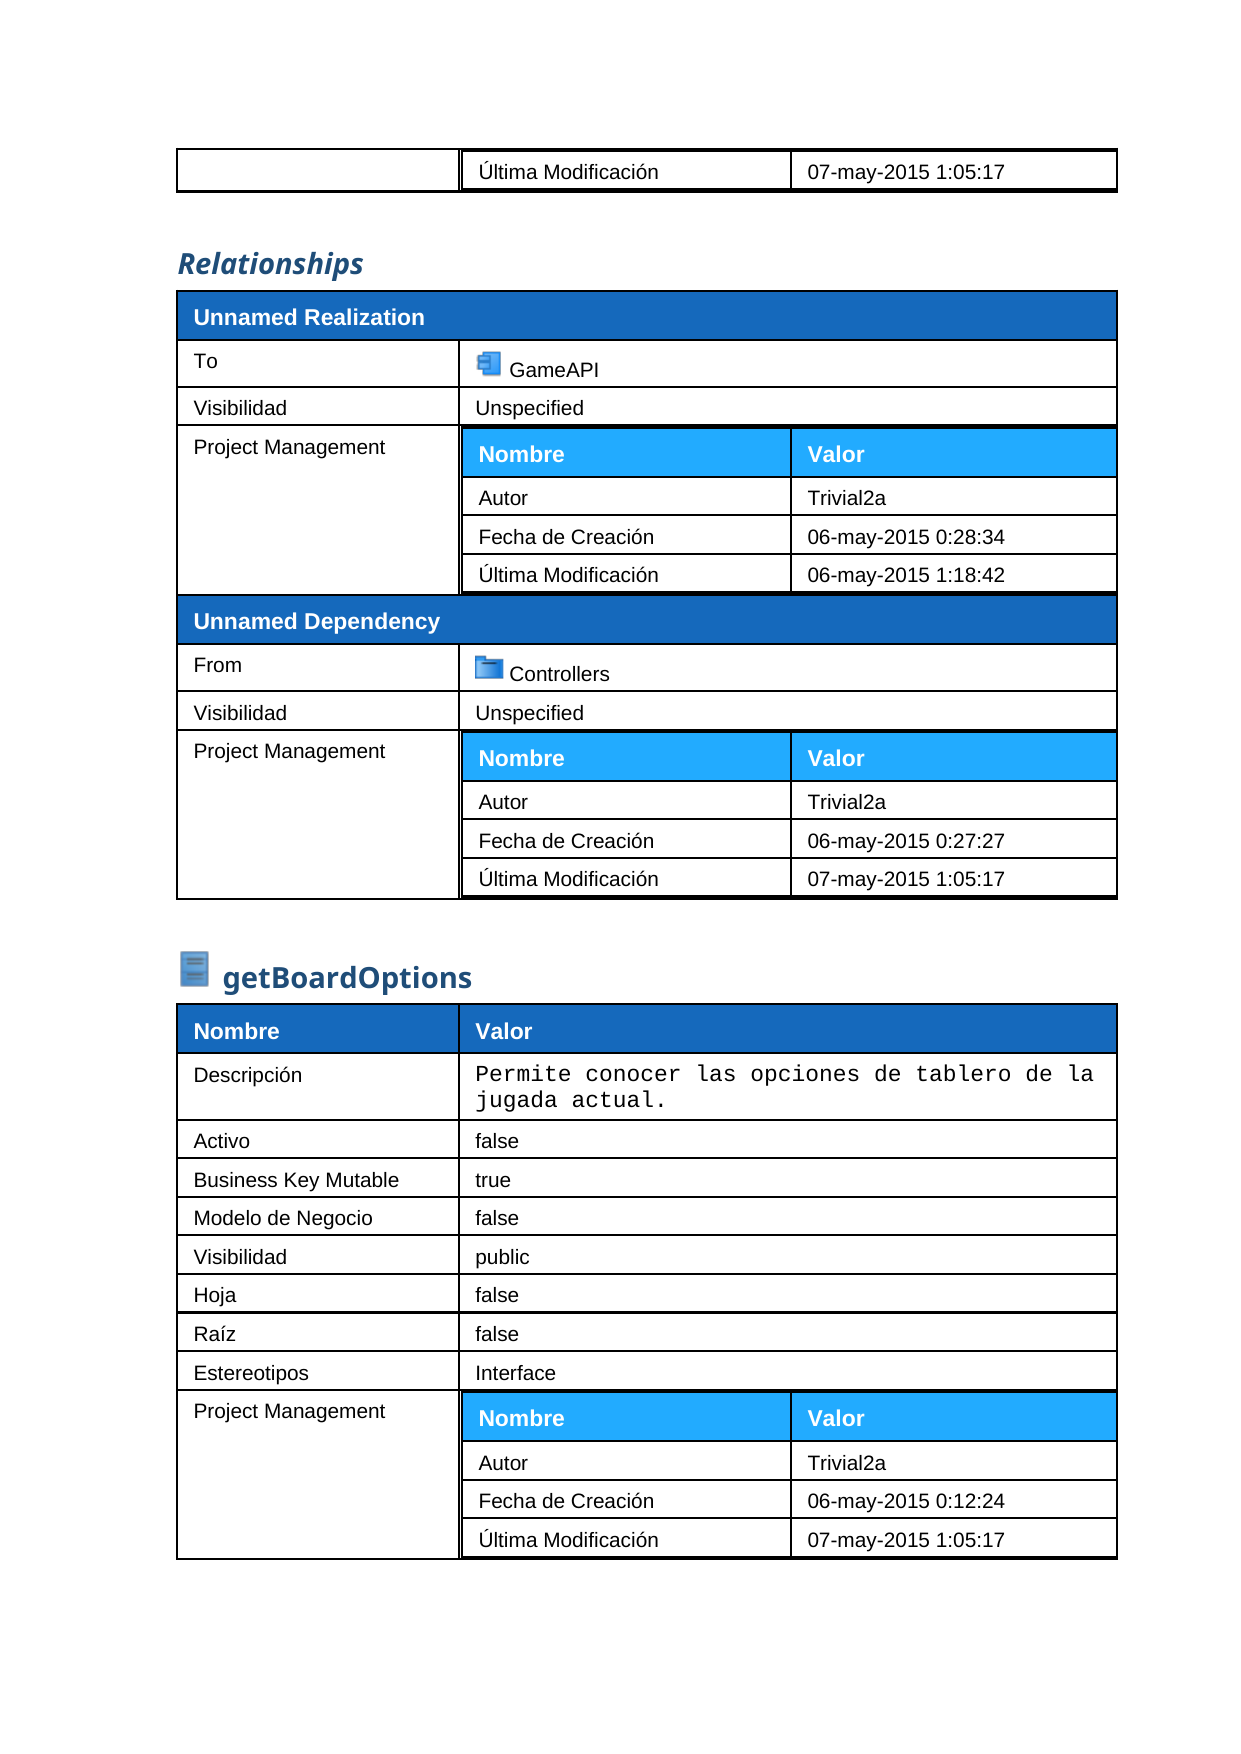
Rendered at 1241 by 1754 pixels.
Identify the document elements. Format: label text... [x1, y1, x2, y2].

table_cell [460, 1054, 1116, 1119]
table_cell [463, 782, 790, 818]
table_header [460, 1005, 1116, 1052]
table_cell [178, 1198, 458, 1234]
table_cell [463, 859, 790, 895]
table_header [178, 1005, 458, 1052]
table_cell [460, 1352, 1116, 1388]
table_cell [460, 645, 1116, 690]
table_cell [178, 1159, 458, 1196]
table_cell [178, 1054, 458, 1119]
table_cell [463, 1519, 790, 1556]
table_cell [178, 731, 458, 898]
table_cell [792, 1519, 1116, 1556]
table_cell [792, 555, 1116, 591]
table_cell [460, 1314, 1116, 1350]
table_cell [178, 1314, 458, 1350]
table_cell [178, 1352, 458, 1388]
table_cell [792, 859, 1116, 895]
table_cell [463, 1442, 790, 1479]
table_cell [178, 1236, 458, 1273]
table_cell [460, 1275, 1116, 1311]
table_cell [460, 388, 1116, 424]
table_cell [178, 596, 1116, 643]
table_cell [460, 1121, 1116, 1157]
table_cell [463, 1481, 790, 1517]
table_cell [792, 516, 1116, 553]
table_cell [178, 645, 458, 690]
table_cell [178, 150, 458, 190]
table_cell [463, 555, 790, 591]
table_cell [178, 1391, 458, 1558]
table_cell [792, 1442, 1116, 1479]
picture [475, 349, 504, 378]
subtitle getBoardOptions [177, 951, 1063, 997]
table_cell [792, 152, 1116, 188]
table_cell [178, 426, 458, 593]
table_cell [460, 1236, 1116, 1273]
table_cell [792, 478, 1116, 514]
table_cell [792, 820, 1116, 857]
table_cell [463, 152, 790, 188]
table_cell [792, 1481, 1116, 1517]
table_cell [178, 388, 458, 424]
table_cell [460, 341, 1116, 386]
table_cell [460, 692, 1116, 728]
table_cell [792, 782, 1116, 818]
picture [475, 653, 504, 682]
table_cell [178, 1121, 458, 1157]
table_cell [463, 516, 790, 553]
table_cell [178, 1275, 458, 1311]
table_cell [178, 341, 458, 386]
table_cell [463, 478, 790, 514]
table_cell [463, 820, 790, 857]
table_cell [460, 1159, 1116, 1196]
picture [177, 950, 215, 989]
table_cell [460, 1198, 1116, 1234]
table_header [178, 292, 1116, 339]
subtitle Relationships [177, 243, 1063, 283]
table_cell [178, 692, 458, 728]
